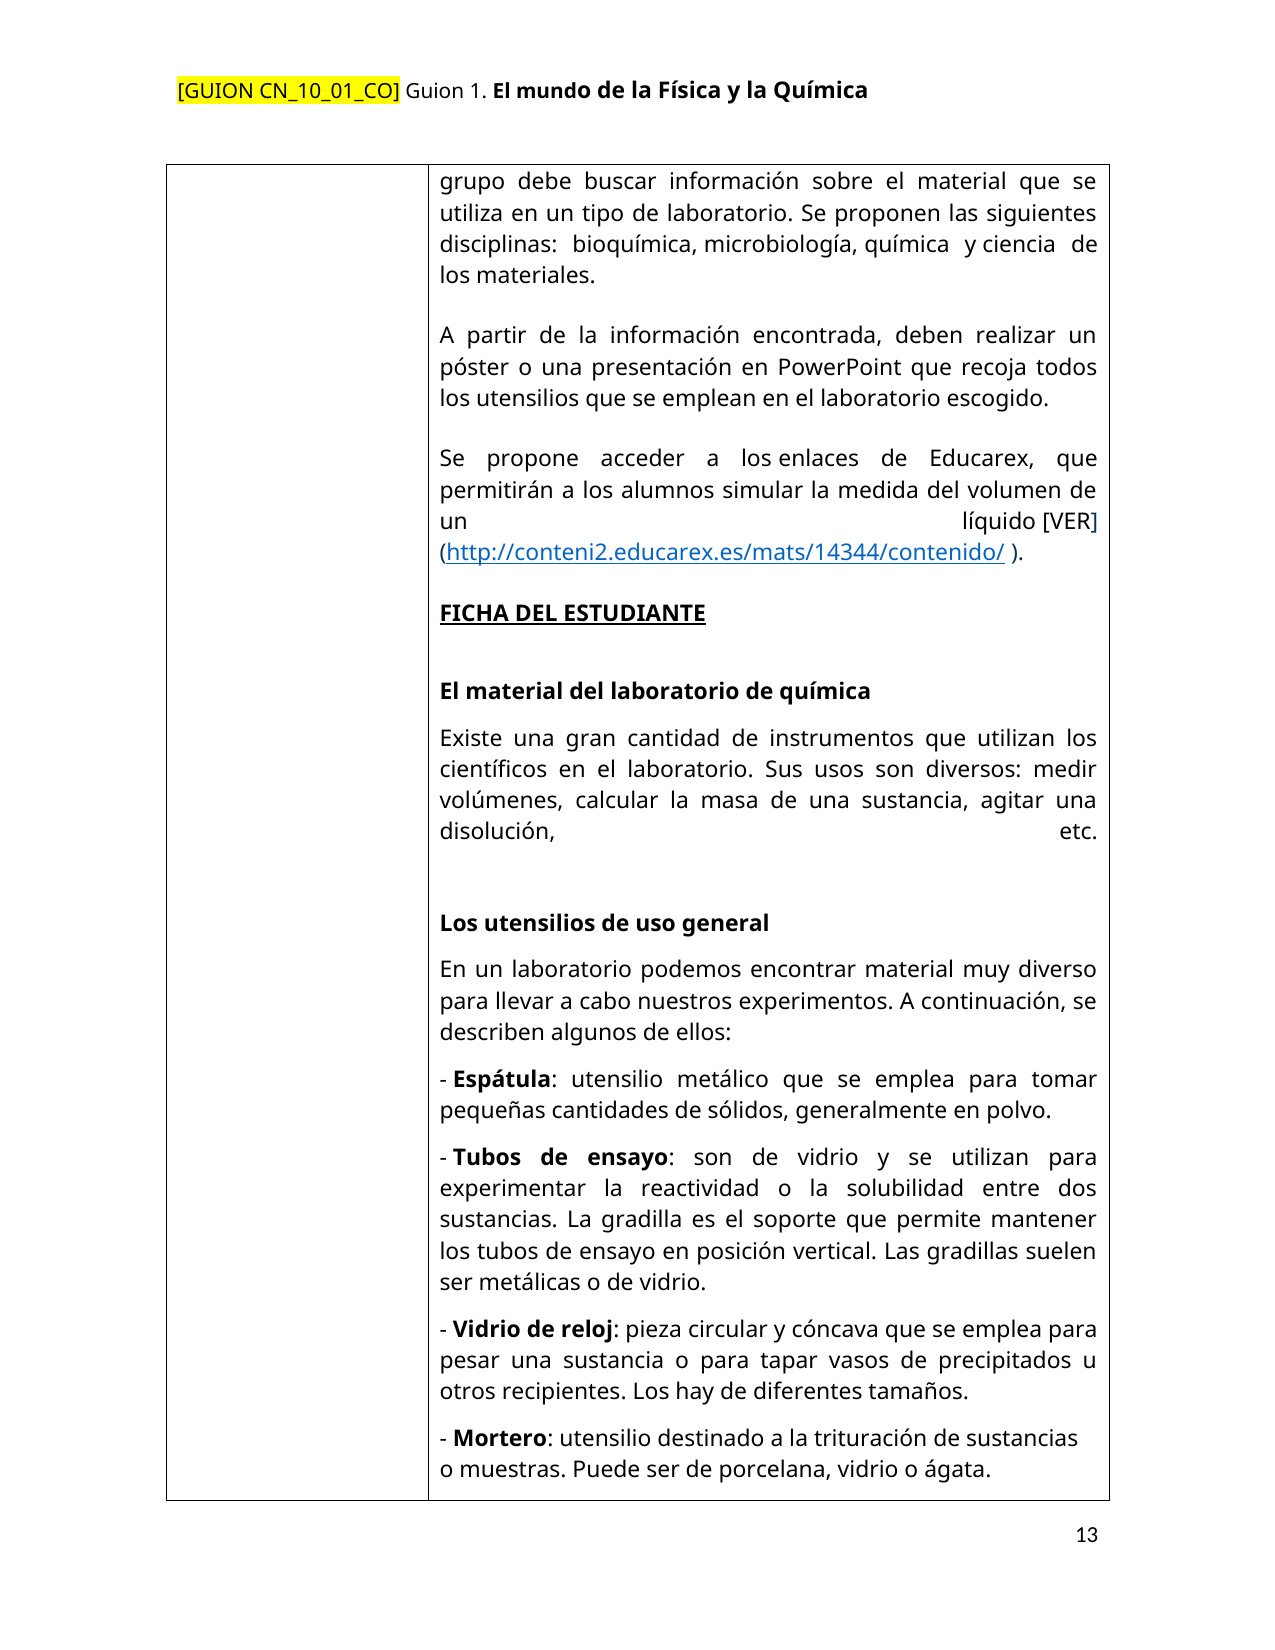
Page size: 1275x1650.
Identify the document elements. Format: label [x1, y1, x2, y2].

table_cell [167, 165, 428, 1500]
table_cell [429, 165, 1109, 1500]
